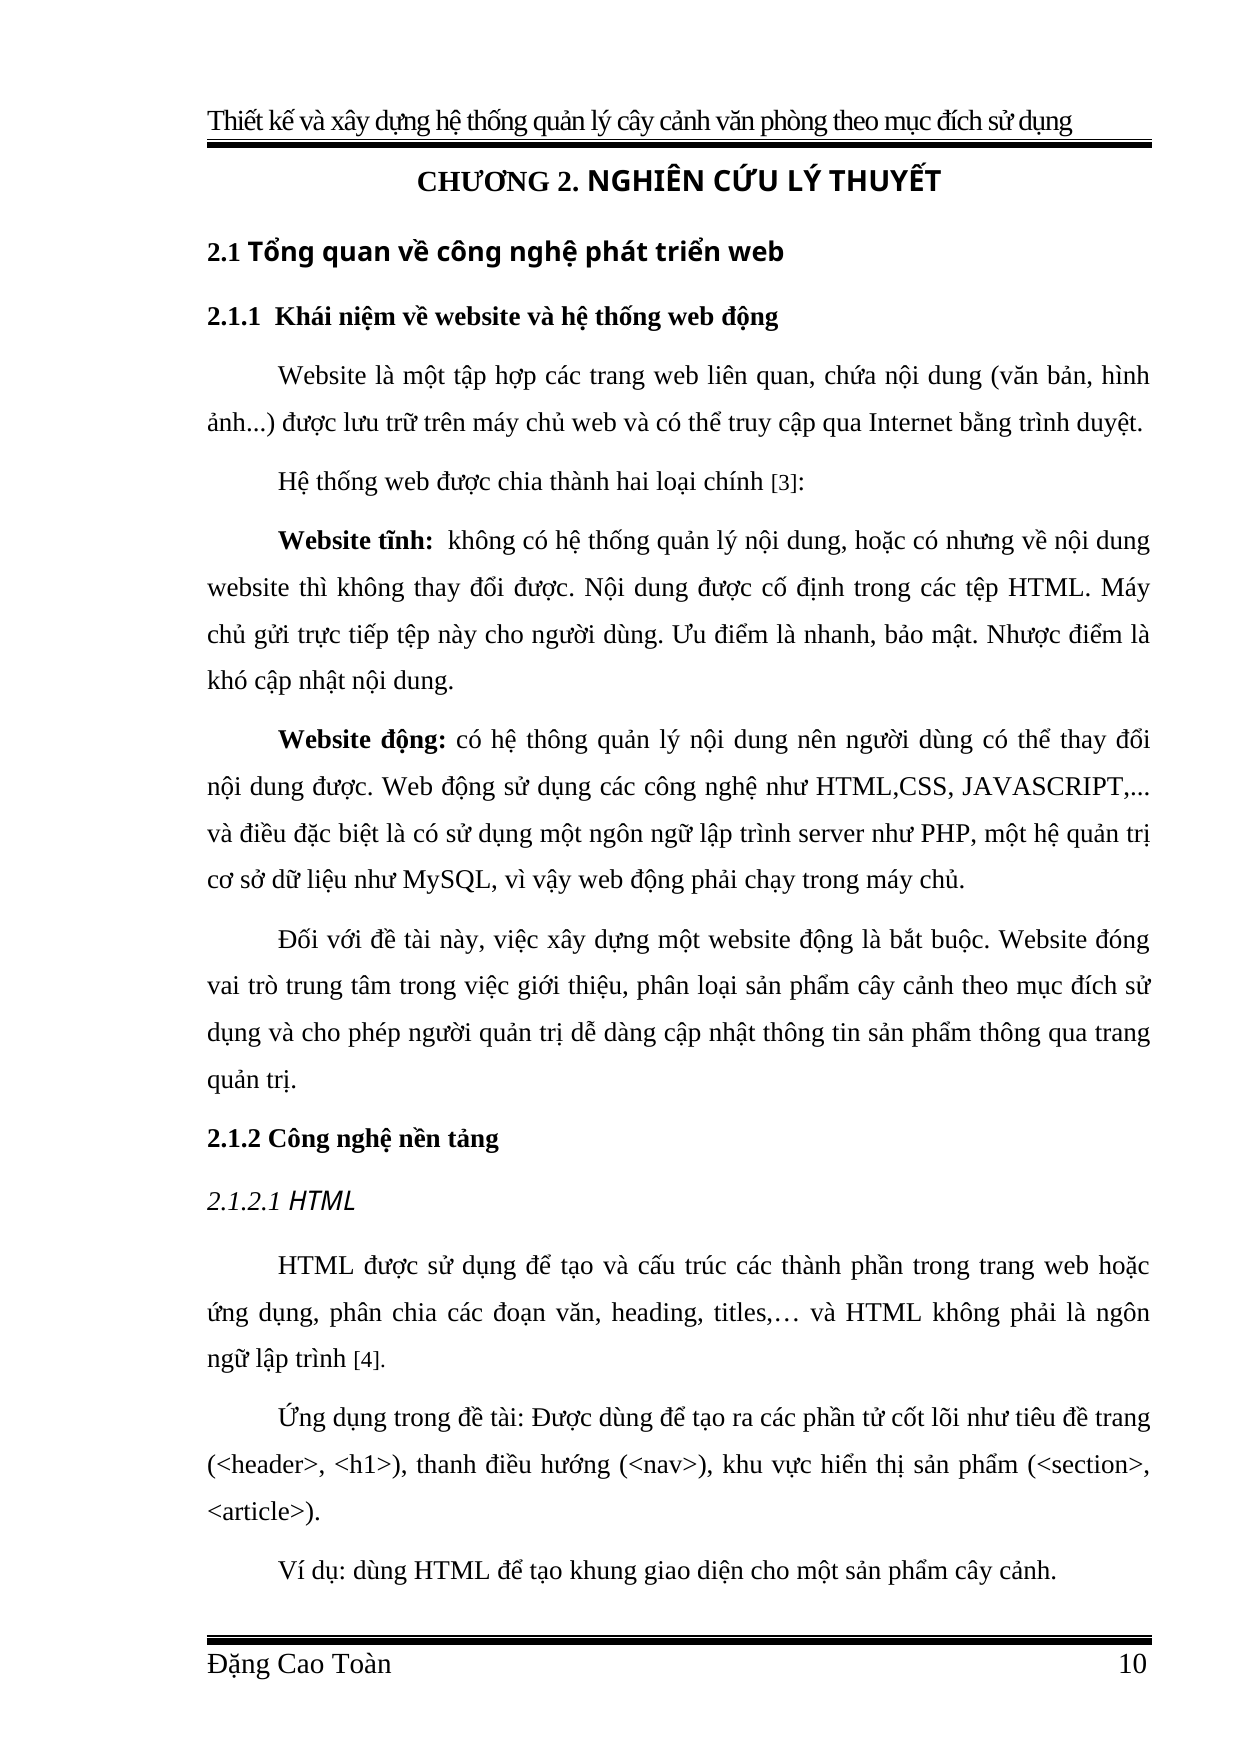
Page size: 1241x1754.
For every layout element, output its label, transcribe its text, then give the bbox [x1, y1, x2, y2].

subtitle HTML [207, 1181, 1152, 1218]
text Ứng dụng trong đề tài: Được dùng để tạo ra các phần tử cốt lõi như tiêu đề trang (<header>, <h1>), thanh điều hướng (<nav>), khu vực hiển thị sản phẩm (<section>, <article>). [207, 1401, 1152, 1526]
subtitle Tổng quan về công nghệ phát triển web [207, 232, 1152, 269]
text HTML được sử dụng để tạo và cấu trúc các thành phần trong trang web hoặc ứng dụng, phân chia các đoạn văn, heading, titles,… và HTML không phải là ngôn ngữ lập trình [4]. [207, 1249, 1152, 1373]
subtitle Công nghệ nền tảng [207, 1122, 1152, 1153]
text Ví dụ: dùng HTML để tạo khung giao diện cho một sản phẩm cây cảnh. [207, 1554, 1152, 1585]
text Đối với đề tài này, việc xây dựng một website động là bắt buộc. Website đóng vai trò trung tâm trong việc giới thiệu, phân loại sản phẩm cây cảnh theo mục đích sử dụng và cho phép người quản trị dễ dàng cập nhật thông tin sản phẩm thông qua trang quản trị. [207, 923, 1152, 1094]
subtitle Khái niệm về website và hệ thống web động [207, 300, 1152, 331]
text Hệ thống web được chia thành hai loại chính [3]: [207, 465, 1152, 496]
text Website động: có hệ thông quản lý nội dung nên người dùng có thể thay đổi nội dung được. Web động sử dụng các công nghệ như HTML,CSS, JAVASCRIPT,... và điều đặc biệt là có sử dụng một ngôn ngữ lập trình server như PHP, một hệ quản trị cơ sở dữ liệu như MySQL, vì vậy web động phải chạy trong máy chủ. [207, 724, 1152, 895]
text Website là một tập hợp các trang web liên quan, chứa nội dung (văn bản, hình ảnh...) được lưu trữ trên máy chủ web và có thể truy cập qua Internet bằng trình duyệt. [207, 359, 1152, 437]
subtitle NGHIÊN CỨU LÝ THUYẾT [207, 161, 1152, 200]
text Website tĩnh: không có hệ thống quản lý nội dung, hoặc có nhưng về nội dung website thì không thay đổi được. Nội dung được cố định trong các tệp HTML. Máy chủ gửi trực tiếp tệp này cho người dùng. Ưu điểm là nhanh, bảo mật. Nhược điểm là khó cập nhật nội dung. [207, 524, 1152, 696]
